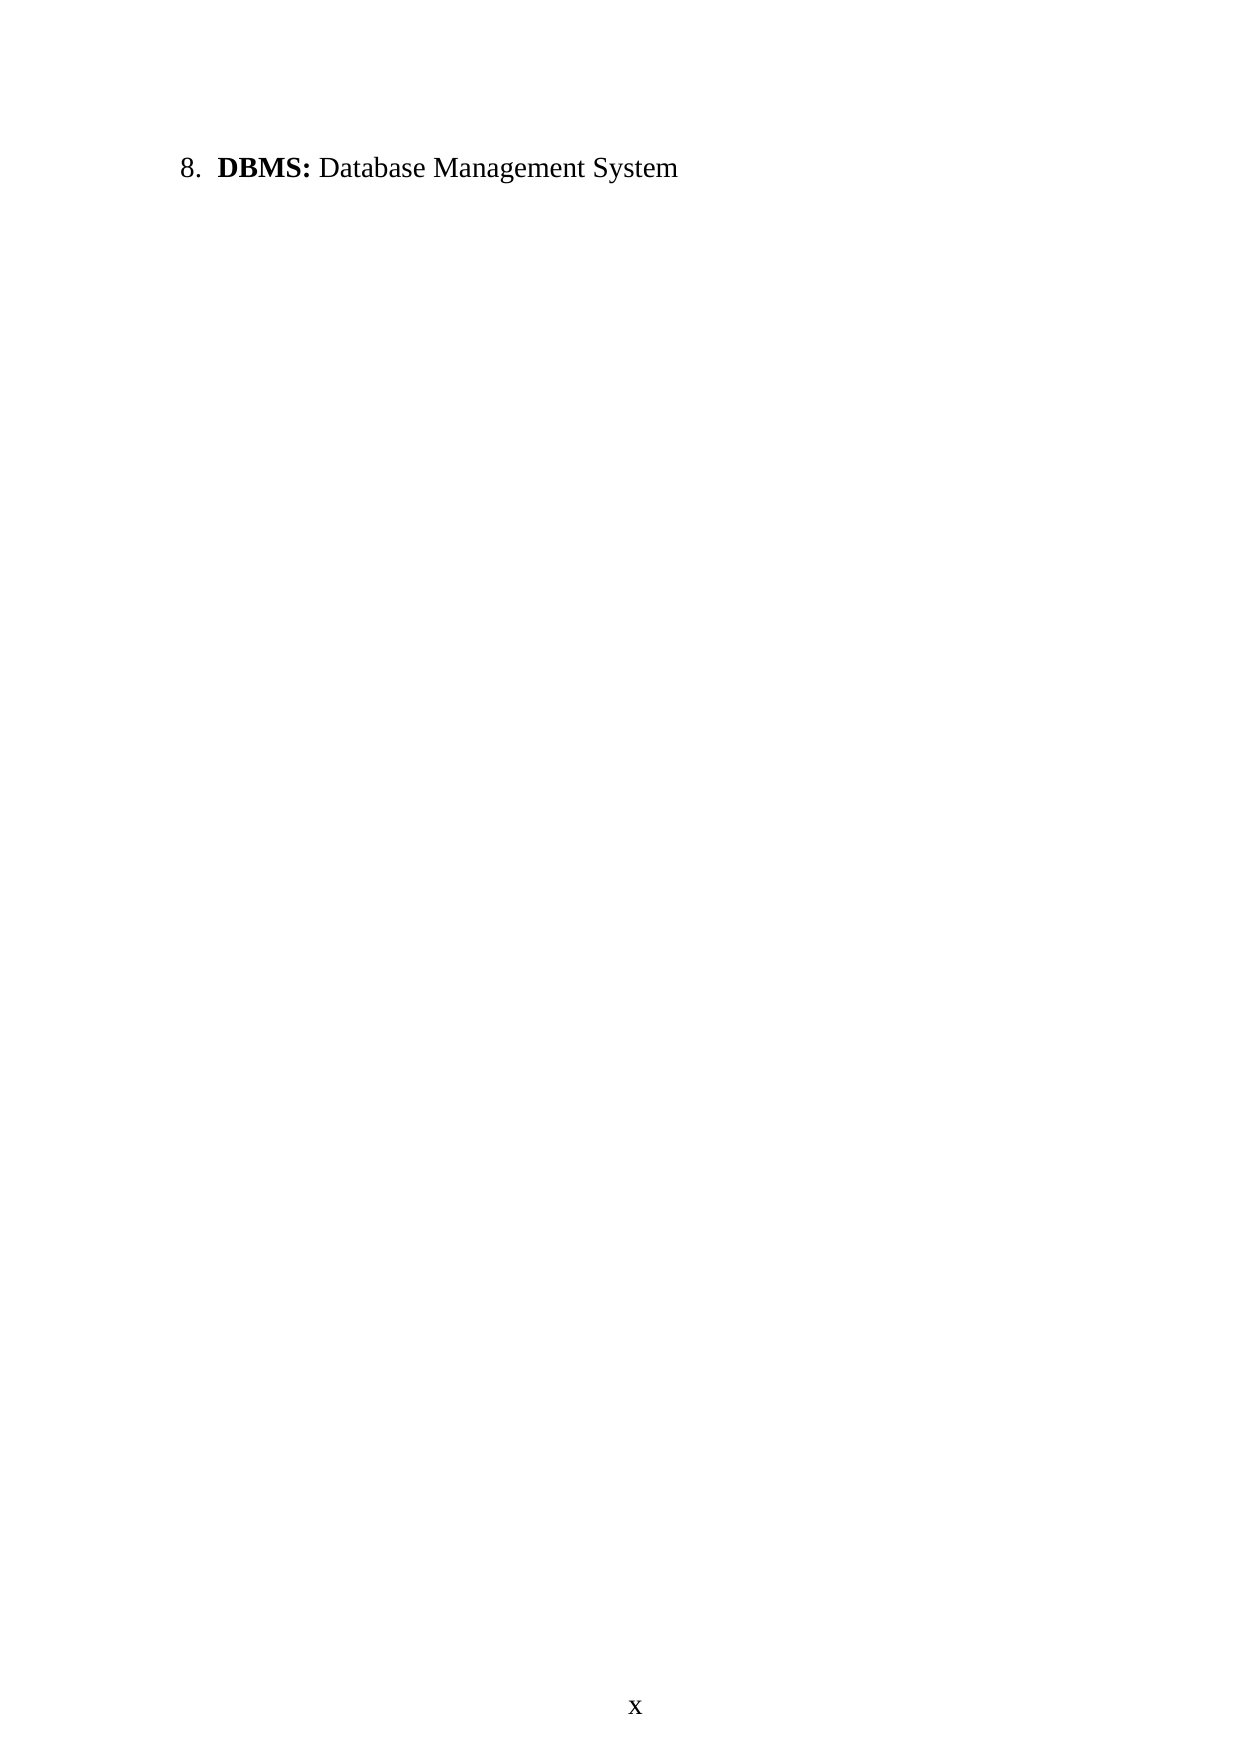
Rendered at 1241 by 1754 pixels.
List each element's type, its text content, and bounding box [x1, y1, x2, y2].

list DBMS: Database Management System [180, 150, 1090, 183]
